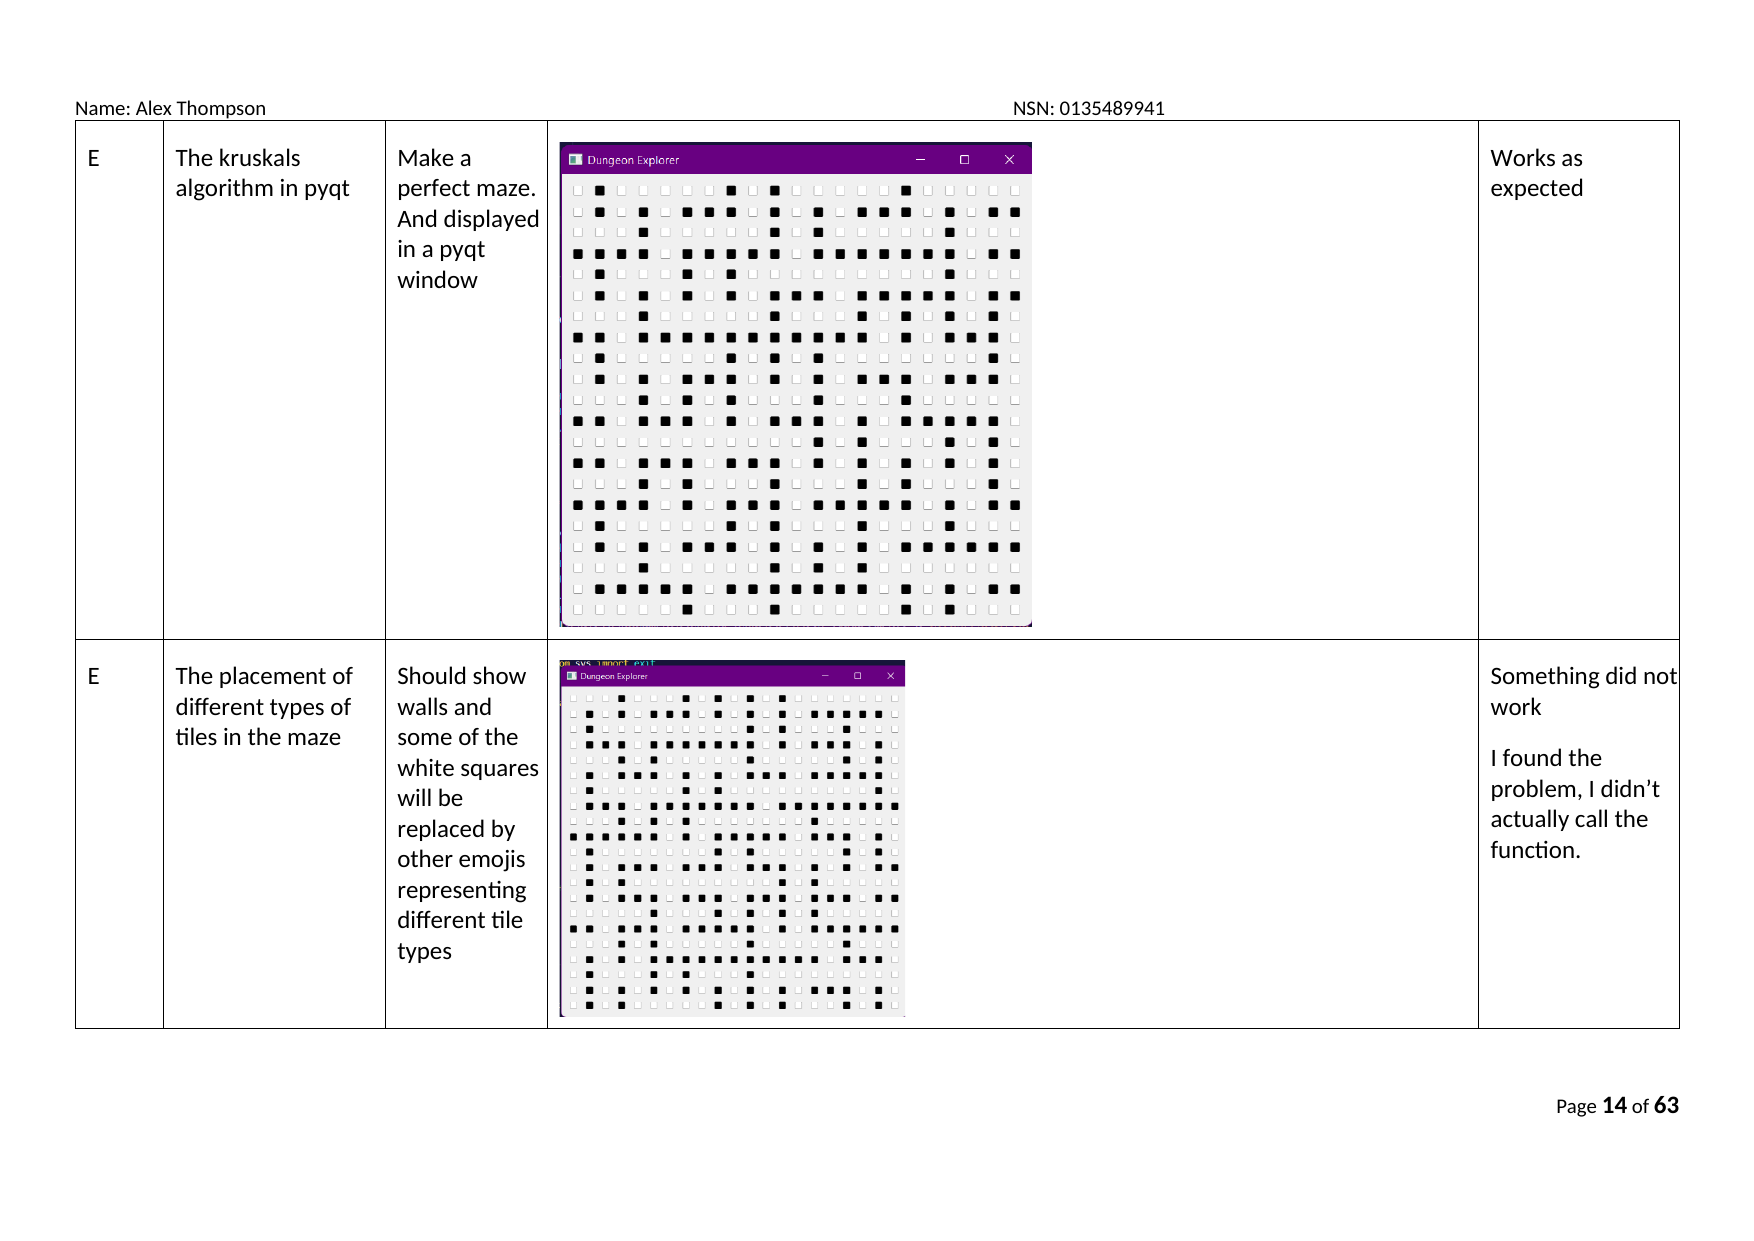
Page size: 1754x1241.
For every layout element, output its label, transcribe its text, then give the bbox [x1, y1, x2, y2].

table_cell Make a perfect maze. And displayed in a pyqt window [386, 121, 547, 638]
table_cell Something did not work I found the problem, I didn’t actually call the function. [1479, 640, 1679, 1028]
picture [559, 142, 1032, 627]
table_cell E [76, 121, 163, 638]
table_cell The kruskals algorithm in pyqt [164, 121, 385, 638]
table_cell E [76, 640, 163, 1028]
table_cell [548, 640, 1478, 1028]
table_cell Should show walls and some of the white squares will be replaced by other emojis representing different tile types [386, 640, 547, 1028]
table_cell The placement of different types of tiles in the maze [164, 640, 385, 1028]
picture [559, 660, 906, 1017]
table_cell Works as expected [1479, 121, 1679, 638]
table_cell [548, 121, 1478, 638]
